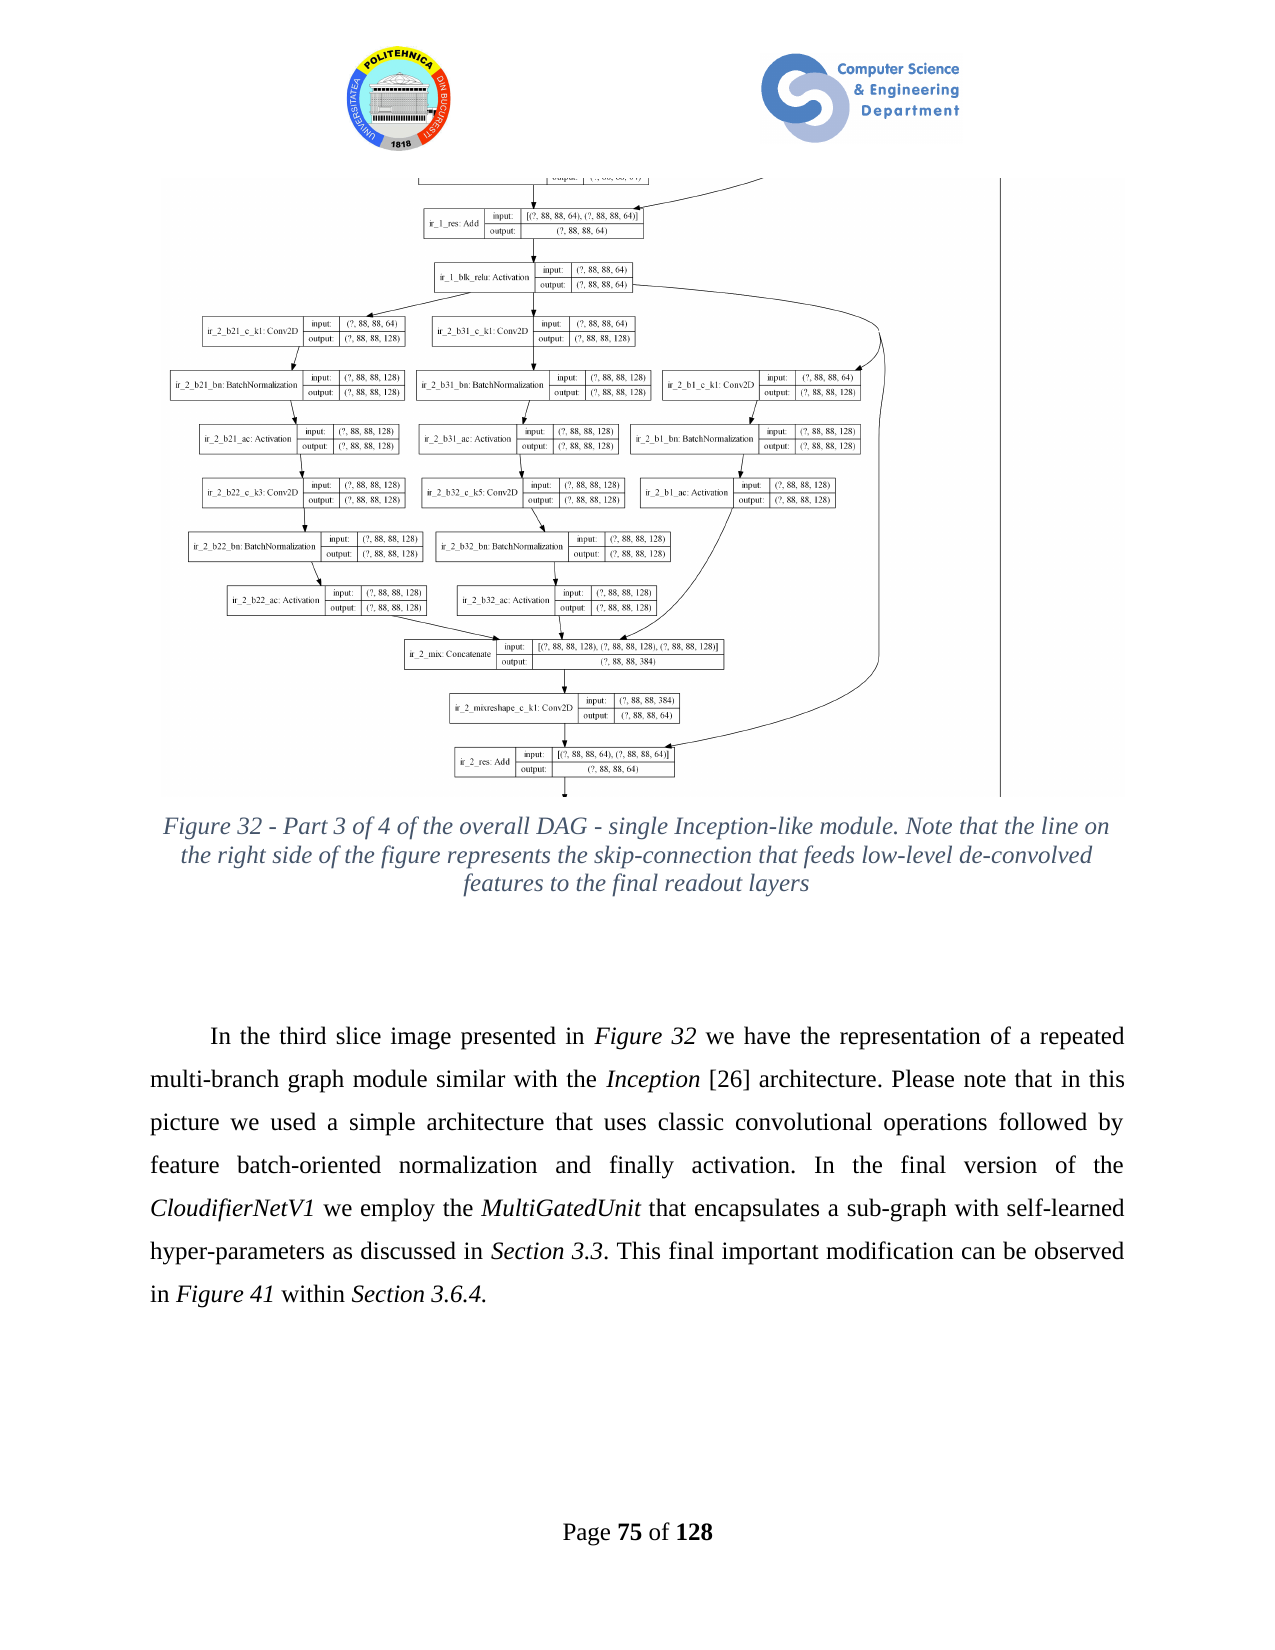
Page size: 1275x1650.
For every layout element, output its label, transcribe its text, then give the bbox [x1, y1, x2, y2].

picture [760, 53, 963, 144]
picture [161, 178, 1125, 797]
text In the third slice image presented in Figure 32 we have the representation of a repeated multi-branch graph module similar with the Inception architecture. Please note that in this picture we used a simple architecture that uses classic convolutional operations followed by feature batch-oriented normalization and finally activation. In the final version of the CloudifierNetV1 we employ the MultiGatedUnit that encapsulates a sub-graph with self-learned hyper-parameters as discussed in Section 3.3. This final important modification can be observed in Figure 41 within Section 3.6.4. [150, 1021, 1125, 1308]
table_header Figure 32 - Part 3 of 4 of the overall DAG - single Inception-like module. Note that the line on the right side of the figure represents the skip-connection that feeds low-level de-convolved features to the final readout layers [150, 179, 1125, 961]
picture [346, 46, 451, 151]
